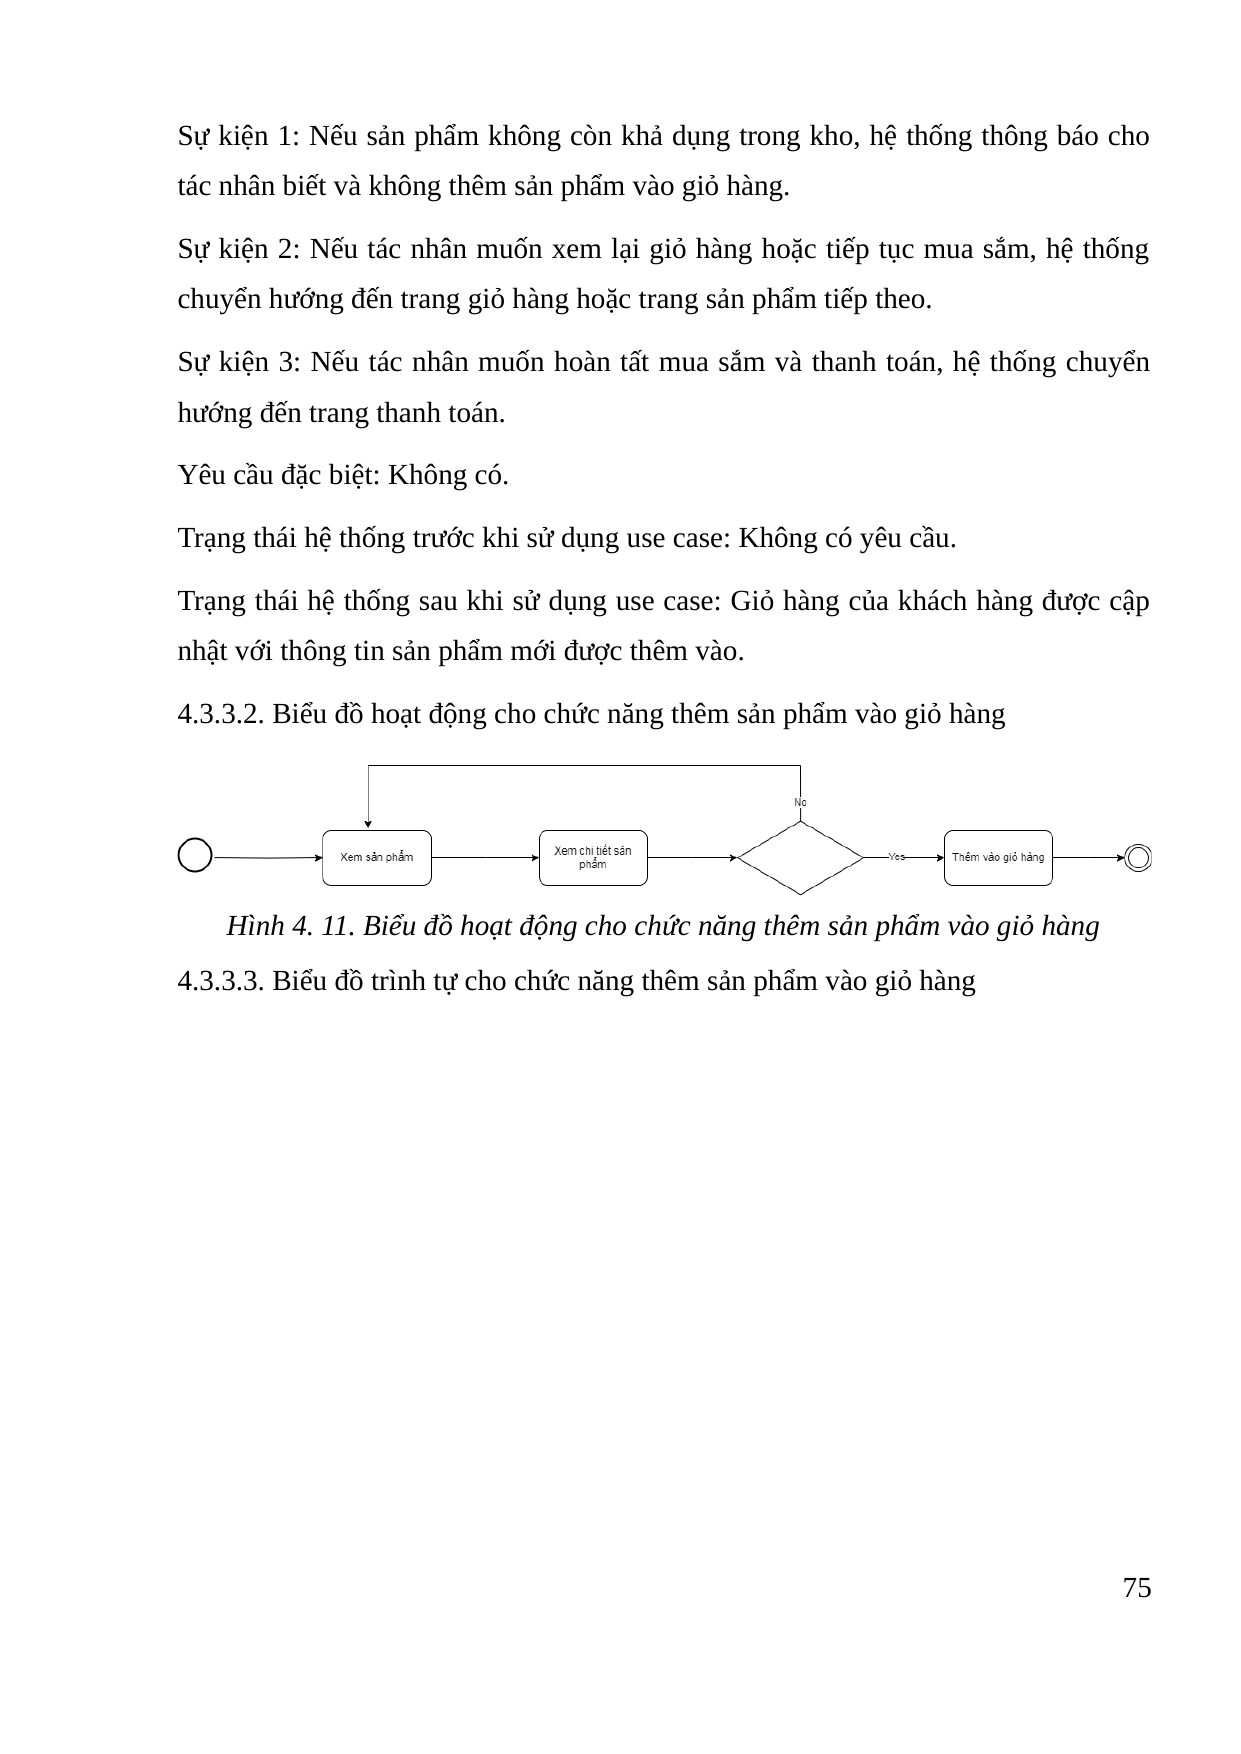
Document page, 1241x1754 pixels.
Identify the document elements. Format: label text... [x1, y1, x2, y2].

text Sự kiện 1: Nếu sản phẩm không còn khả dụng trong kho, hệ thống thông báo cho tác nhân biết và không thêm sản phẩm vào giỏ hàng. [177, 118, 1152, 202]
text Trạng thái hệ thống trước khi sử dụng use case: Không có yêu cầu. [177, 520, 1152, 554]
text Trạng thái hệ thống sau khi sử dụng use case: Giỏ hàng của khách hàng được cập nhật với thông tin sản phẩm mới được thêm vào. [177, 583, 1152, 667]
subtitle 4.3.3.2. Biểu đồ hoạt động cho chức năng thêm sản phẩm vào giỏ hàng [177, 696, 1152, 730]
text Sự kiện 3: Nếu tác nhân muốn hoàn tất mua sắm và thanh toán, hệ thống chuyển hướng đến trang thanh toán. [177, 344, 1152, 428]
subtitle 4.3.3.3. Biểu đồ trình tự cho chức năng thêm sản phẩm vào giỏ hàng [177, 963, 1152, 996]
picture [177, 759, 1152, 896]
text Hình 4. 11. Biểu đồ hoạt động cho chức năng thêm sản phẩm vào giỏ hàng [177, 908, 1152, 942]
text Sự kiện 2: Nếu tác nhân muốn xem lại giỏ hàng hoặc tiếp tục mua sắm, hệ thống chuyển hướng đến trang giỏ hàng hoặc trang sản phẩm tiếp theo. [177, 231, 1152, 315]
text Yêu cầu đặc biệt: Không có. [177, 457, 1152, 491]
